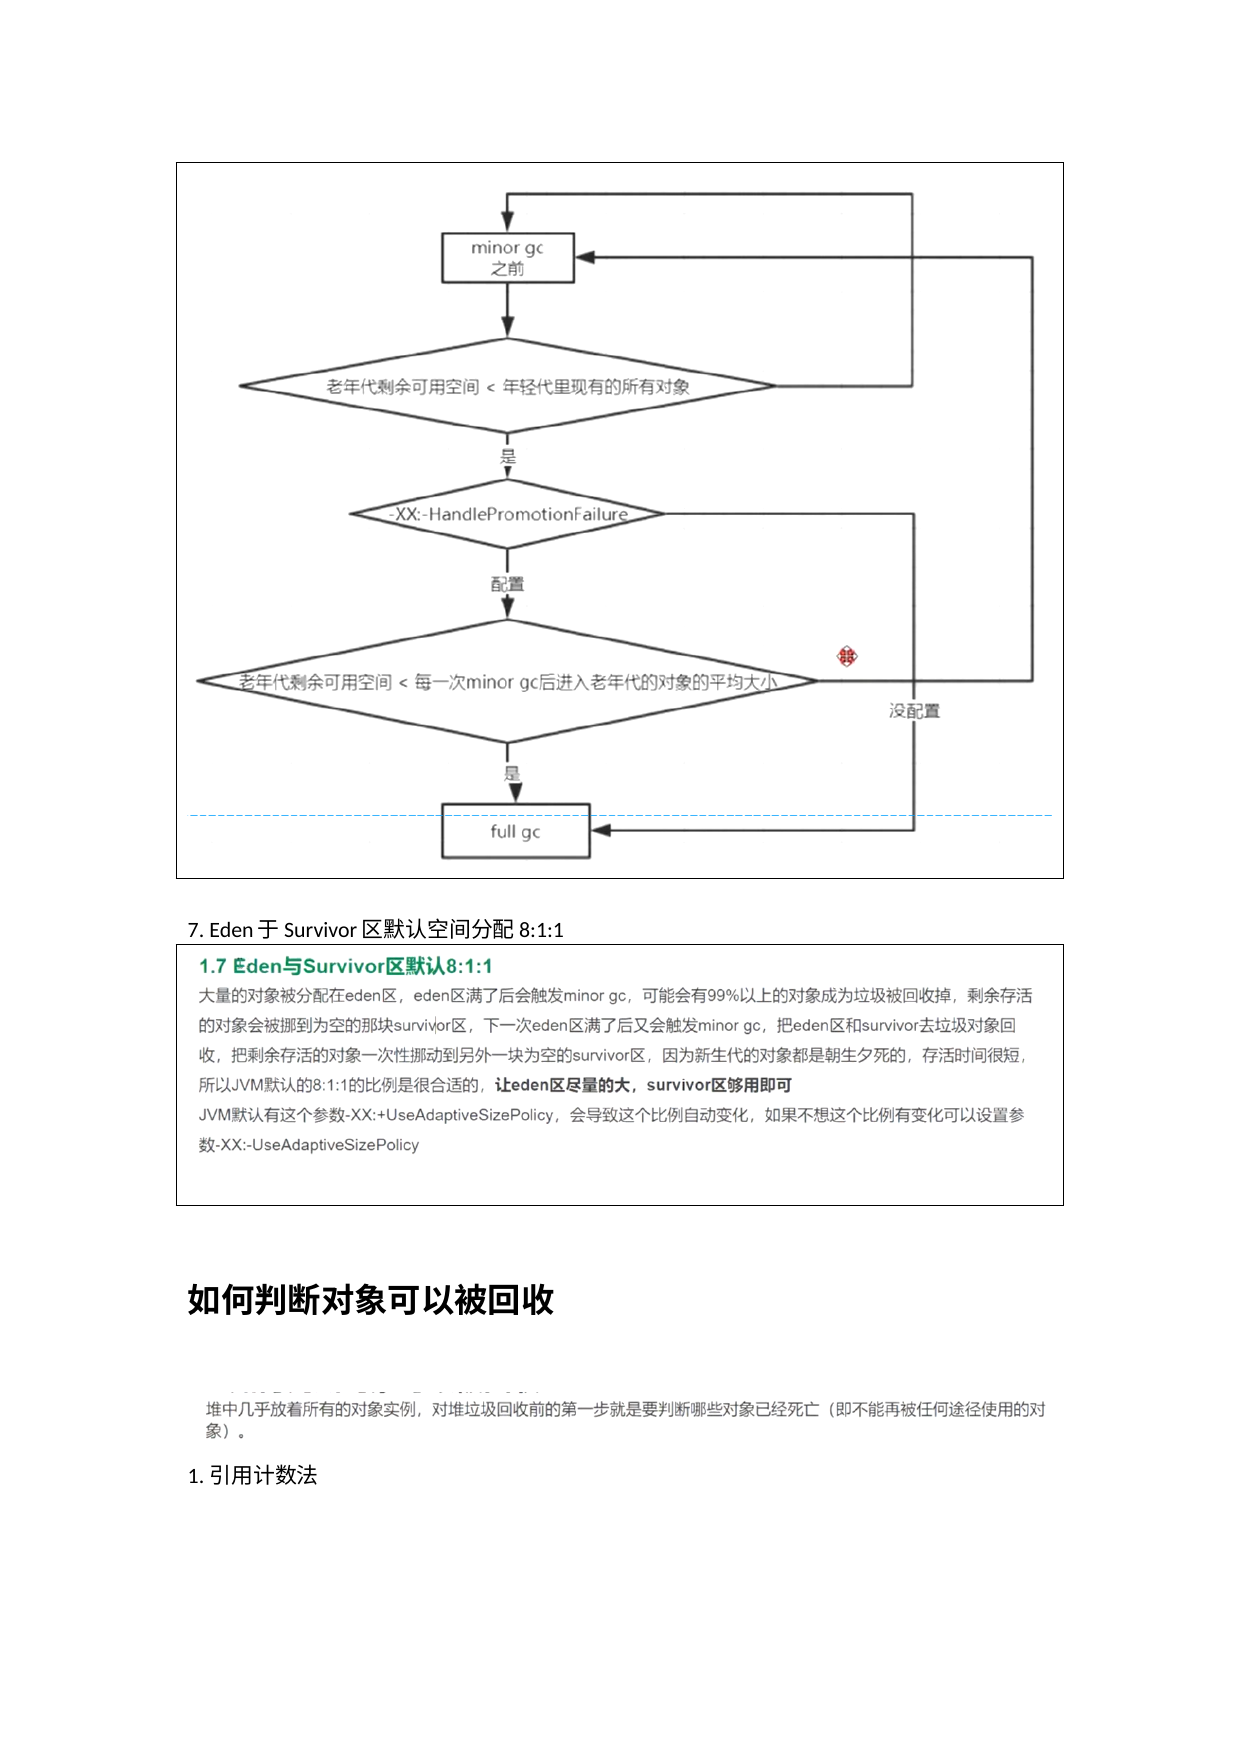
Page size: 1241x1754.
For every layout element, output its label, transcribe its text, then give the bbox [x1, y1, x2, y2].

table_header [177, 945, 1063, 1205]
table_header 图示： [177, 163, 1063, 878]
subtitle 如何判断对象可以被回收 [187, 1266, 1053, 1331]
list 引用计数法 [187, 1457, 1053, 1490]
picture [187, 945, 1053, 1189]
list Eden于Survivor区默认空间分配8:1:1 [187, 912, 1053, 944]
picture [187, 1392, 1052, 1448]
picture [187, 163, 1053, 867]
